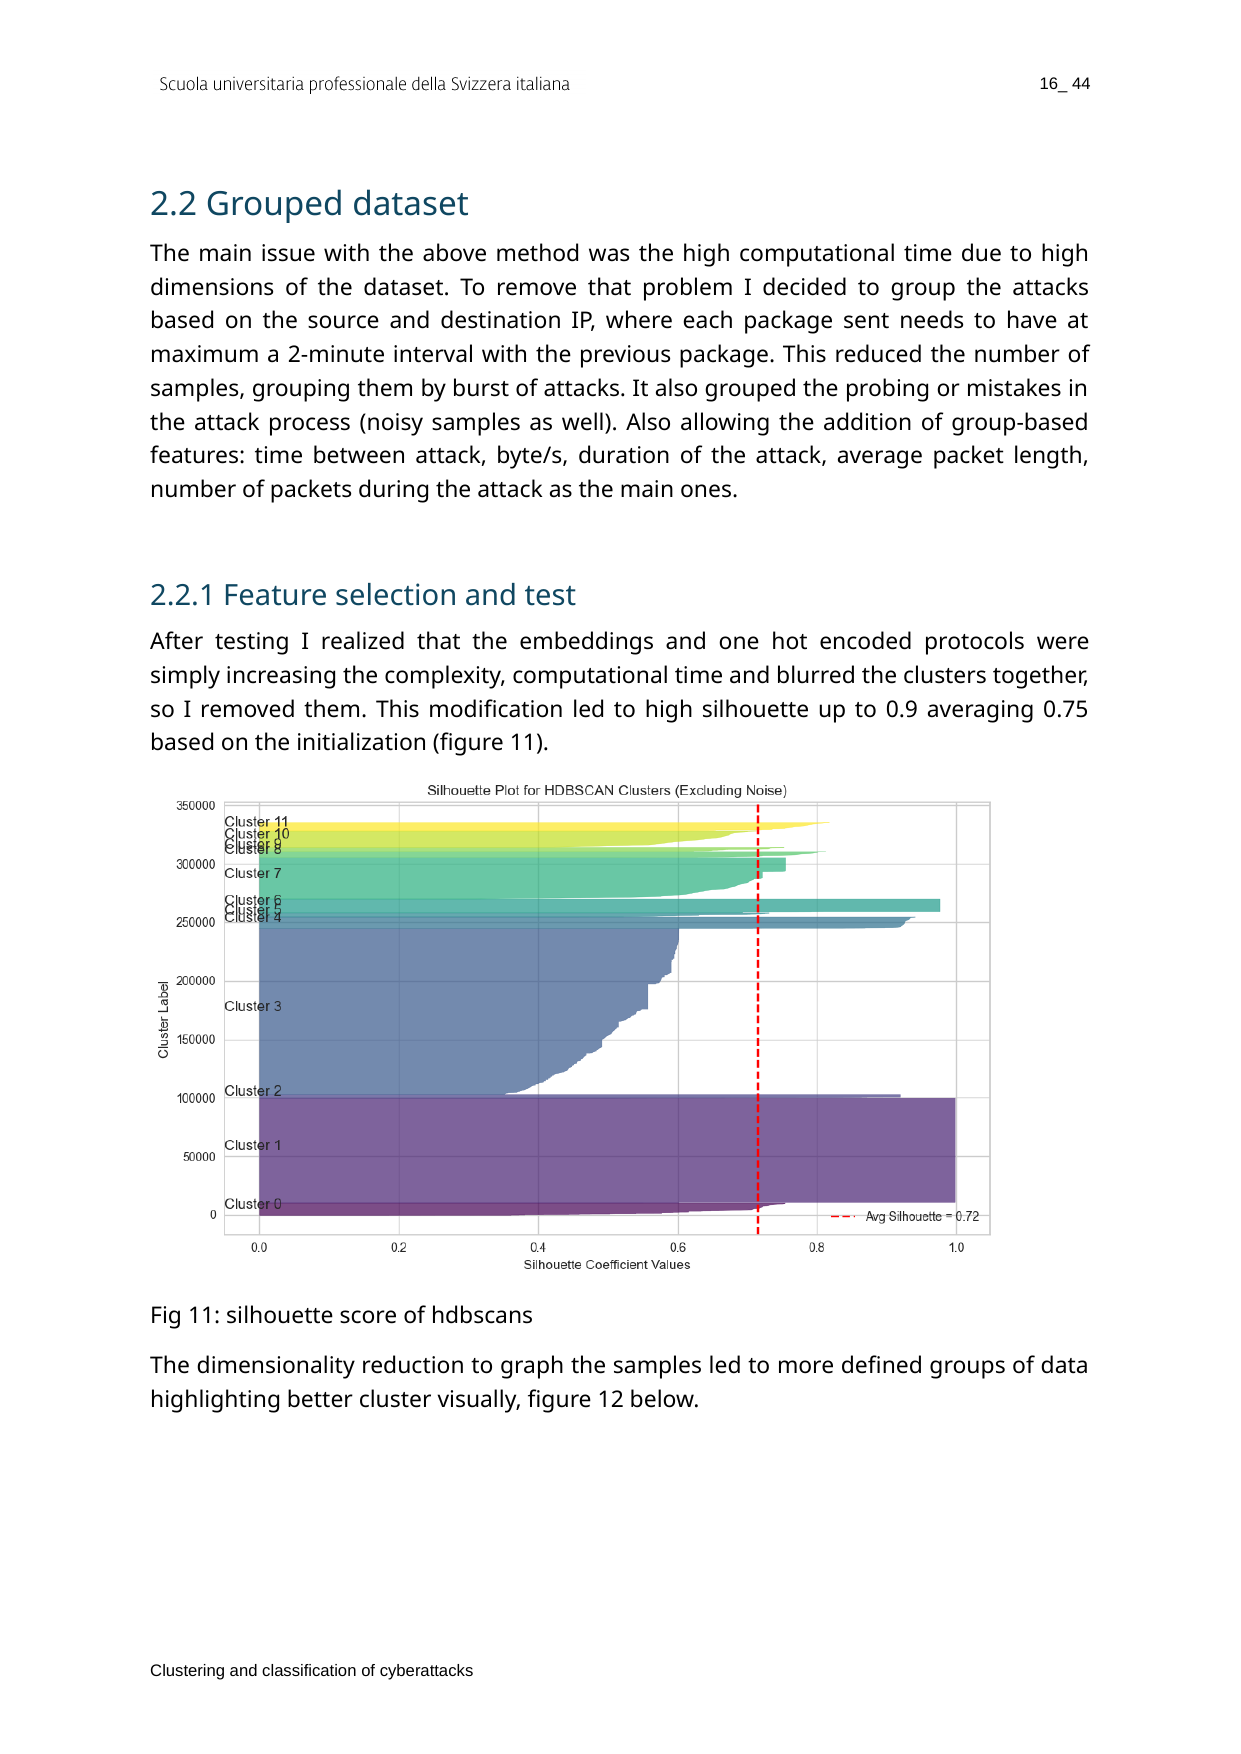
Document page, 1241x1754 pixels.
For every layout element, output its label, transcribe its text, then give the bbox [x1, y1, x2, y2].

text The main issue with the above method was the high computational time due to high dimensions of the dataset. To remove that problem I decided to group the attacks based on the source and destination IP, where each package sent needs to have at maximum a 2-minute interval with the previous package. This reduced the number of samples, grouping them by burst of attacks. It also grouped the probing or mistakes in the attack process (noisy samples as well). Also allowing the addition of group-based features: time between attack, byte/s, duration of the attack, average packet length, number of packets during the attack as the main ones. [150, 237, 1090, 504]
subtitle 2.2.1 Feature selection and test [150, 574, 1090, 614]
picture [152, 70, 586, 98]
text After testing I realized that the embeddings and one hot encoded protocols were simply increasing the complexity, computational time and blurred the clusters together, so I removed them. This modification led to high silhouette up to 0.9 averaging 0.75 based on the initialization (figure 11). [150, 625, 1090, 758]
picture [150, 776, 998, 1280]
text The dimensionality reduction to graph the samples led to more defined groups of data highlighting better cluster visually, figure 12 below. [150, 1349, 1090, 1414]
text Fig 11: silhouette score of hdbscans [150, 1299, 1090, 1330]
subtitle 2.2 Grouped dataset [150, 179, 1090, 225]
